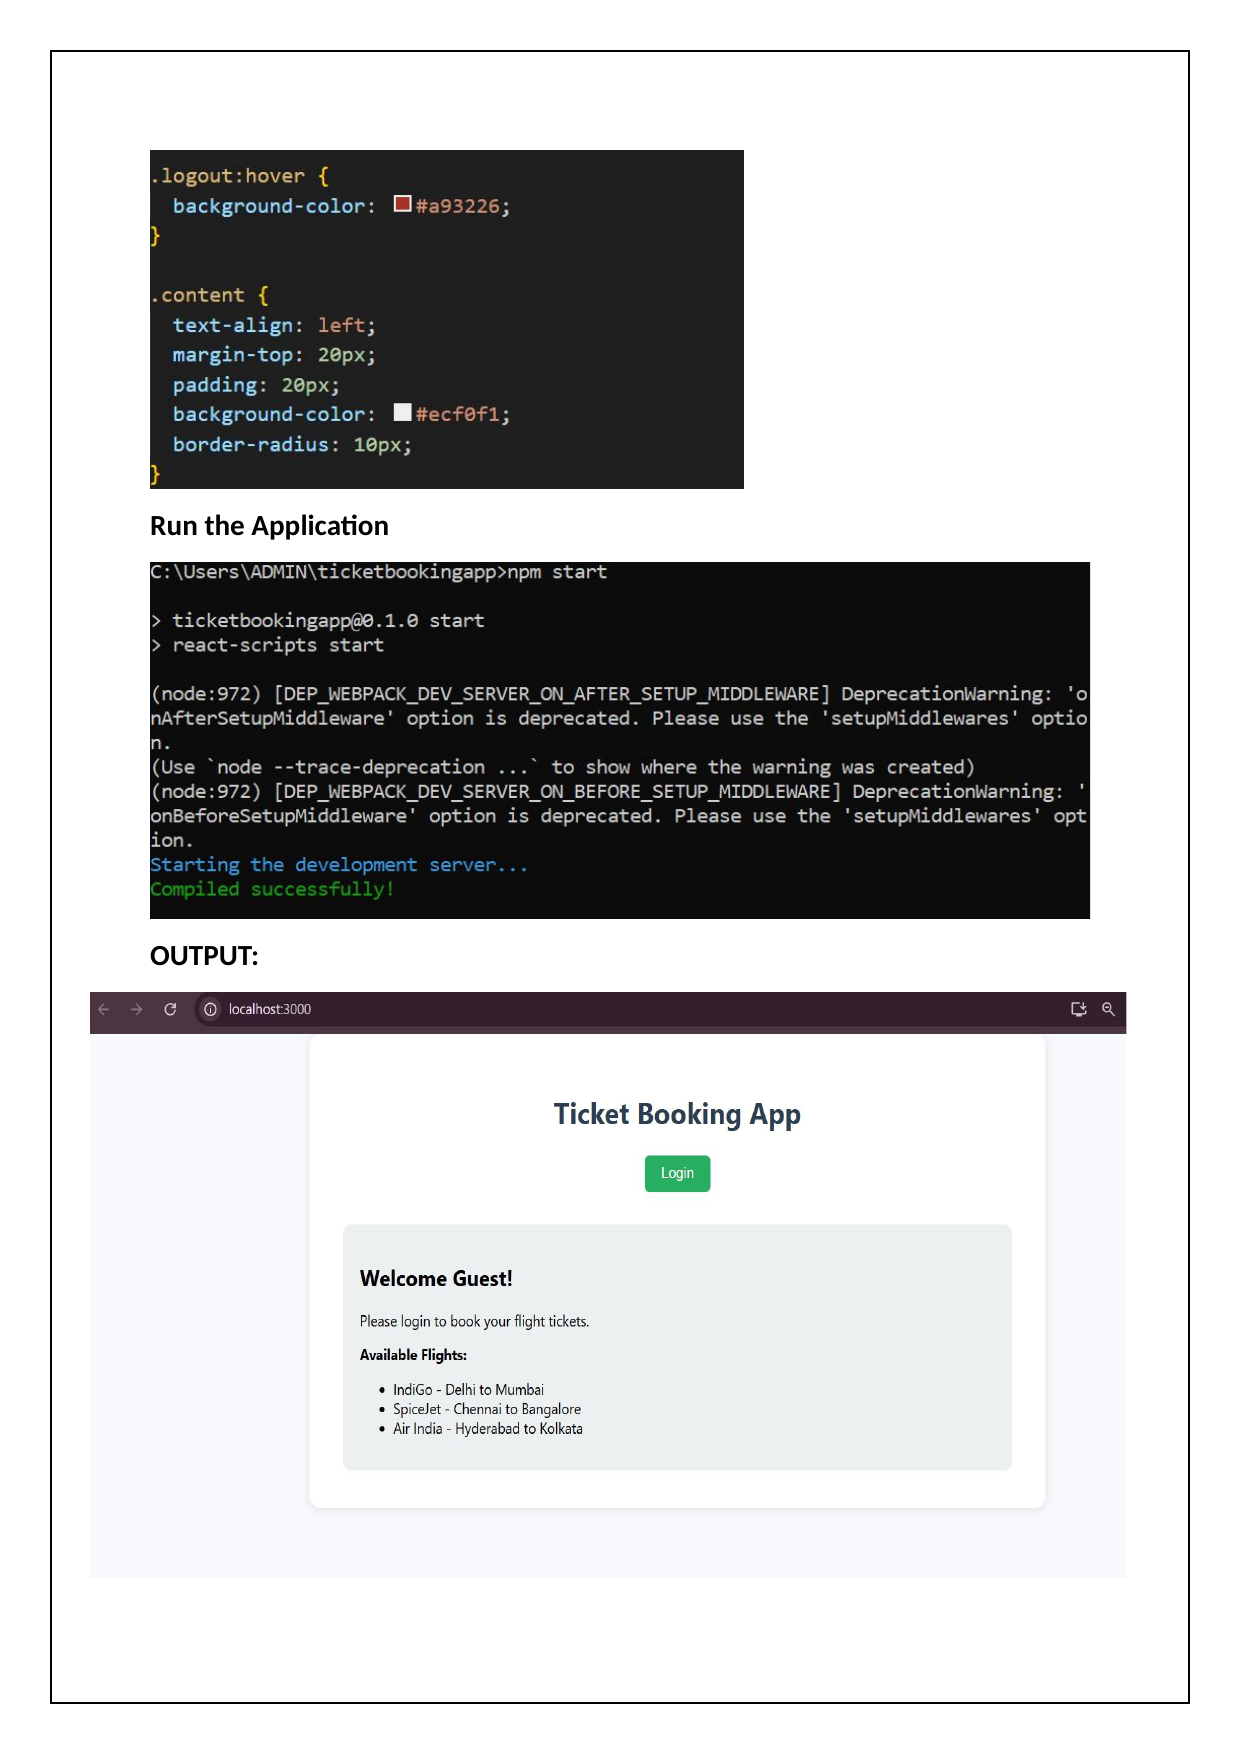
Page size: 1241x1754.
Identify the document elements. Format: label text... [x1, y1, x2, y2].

picture [150, 562, 1091, 919]
text OUTPUT: [150, 937, 1090, 973]
picture [90, 992, 1127, 1578]
text Run the Application [150, 507, 1090, 543]
picture [150, 150, 744, 489]
